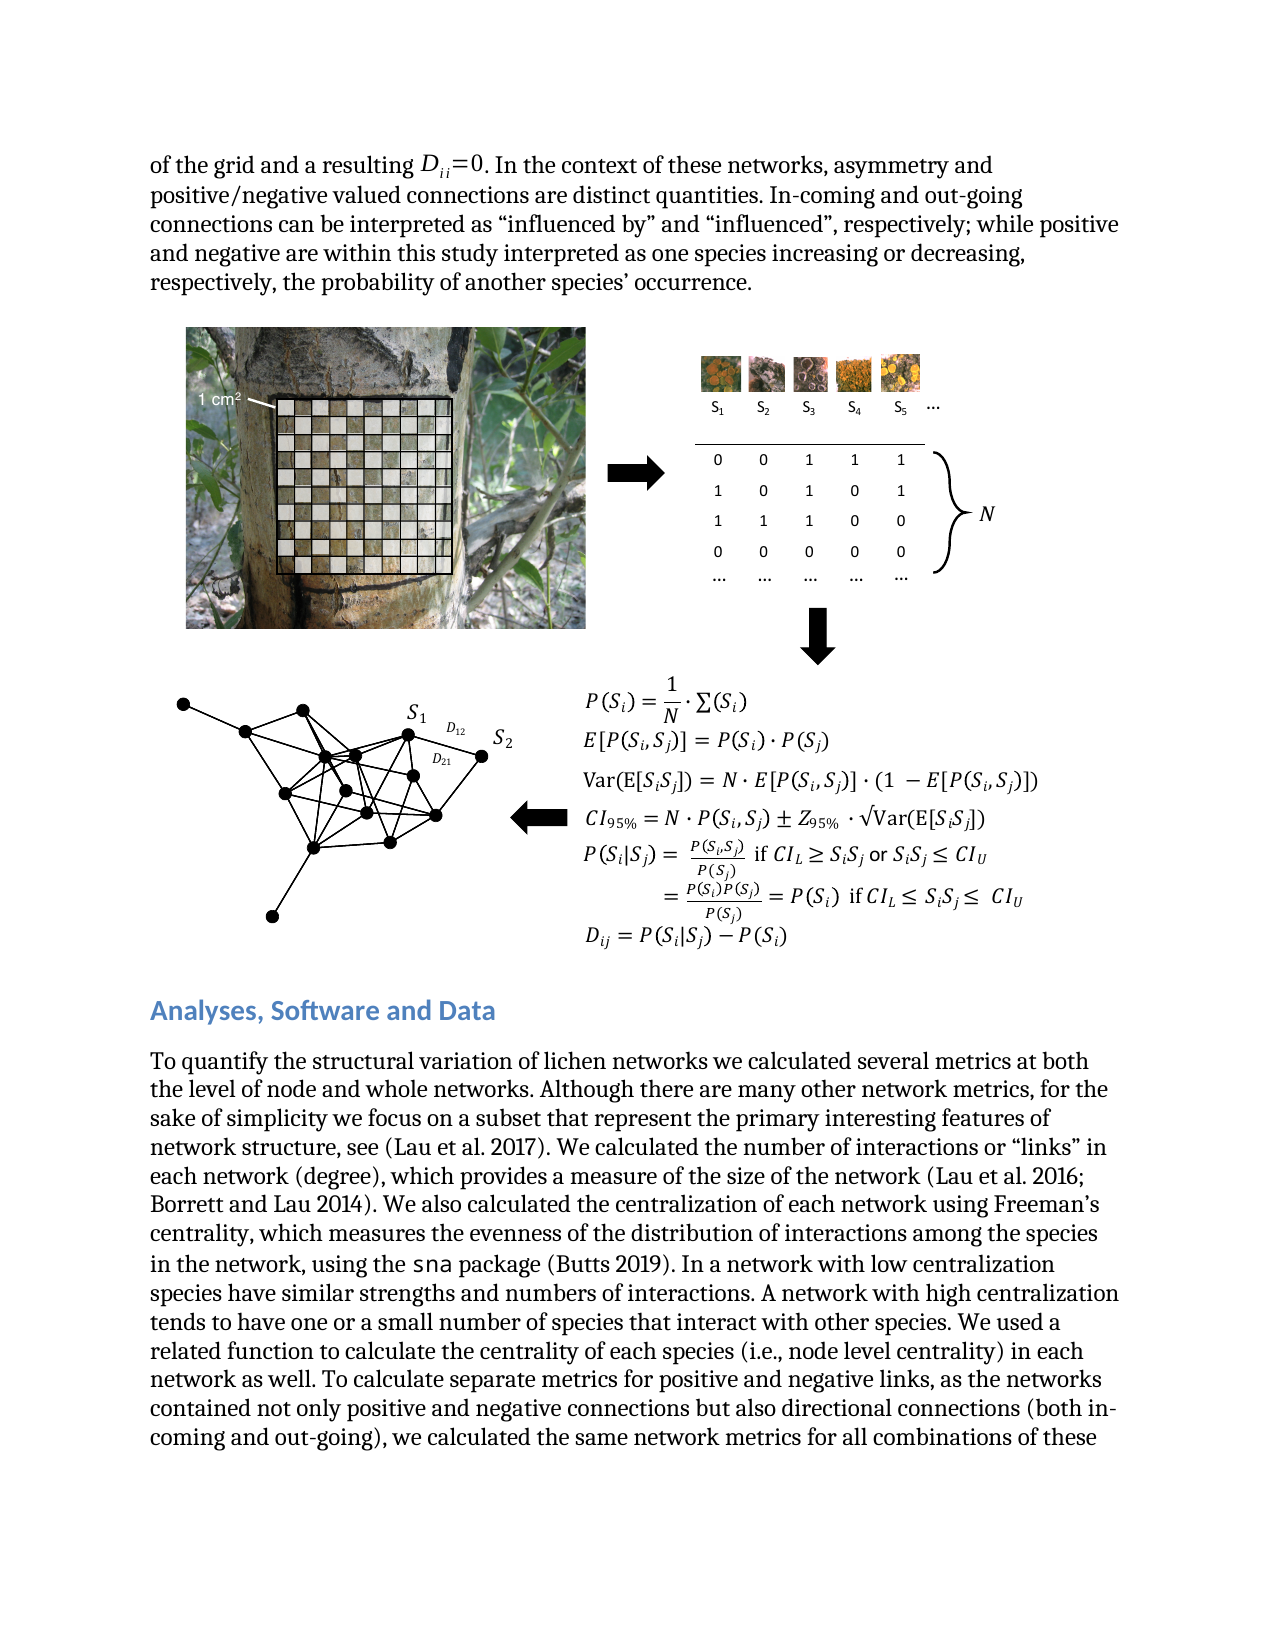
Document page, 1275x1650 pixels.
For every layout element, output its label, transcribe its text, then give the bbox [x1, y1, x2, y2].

subtitle Analyses, Software and Data [150, 992, 1125, 1028]
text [150, 150, 1125, 296]
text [150, 1047, 1125, 1452]
